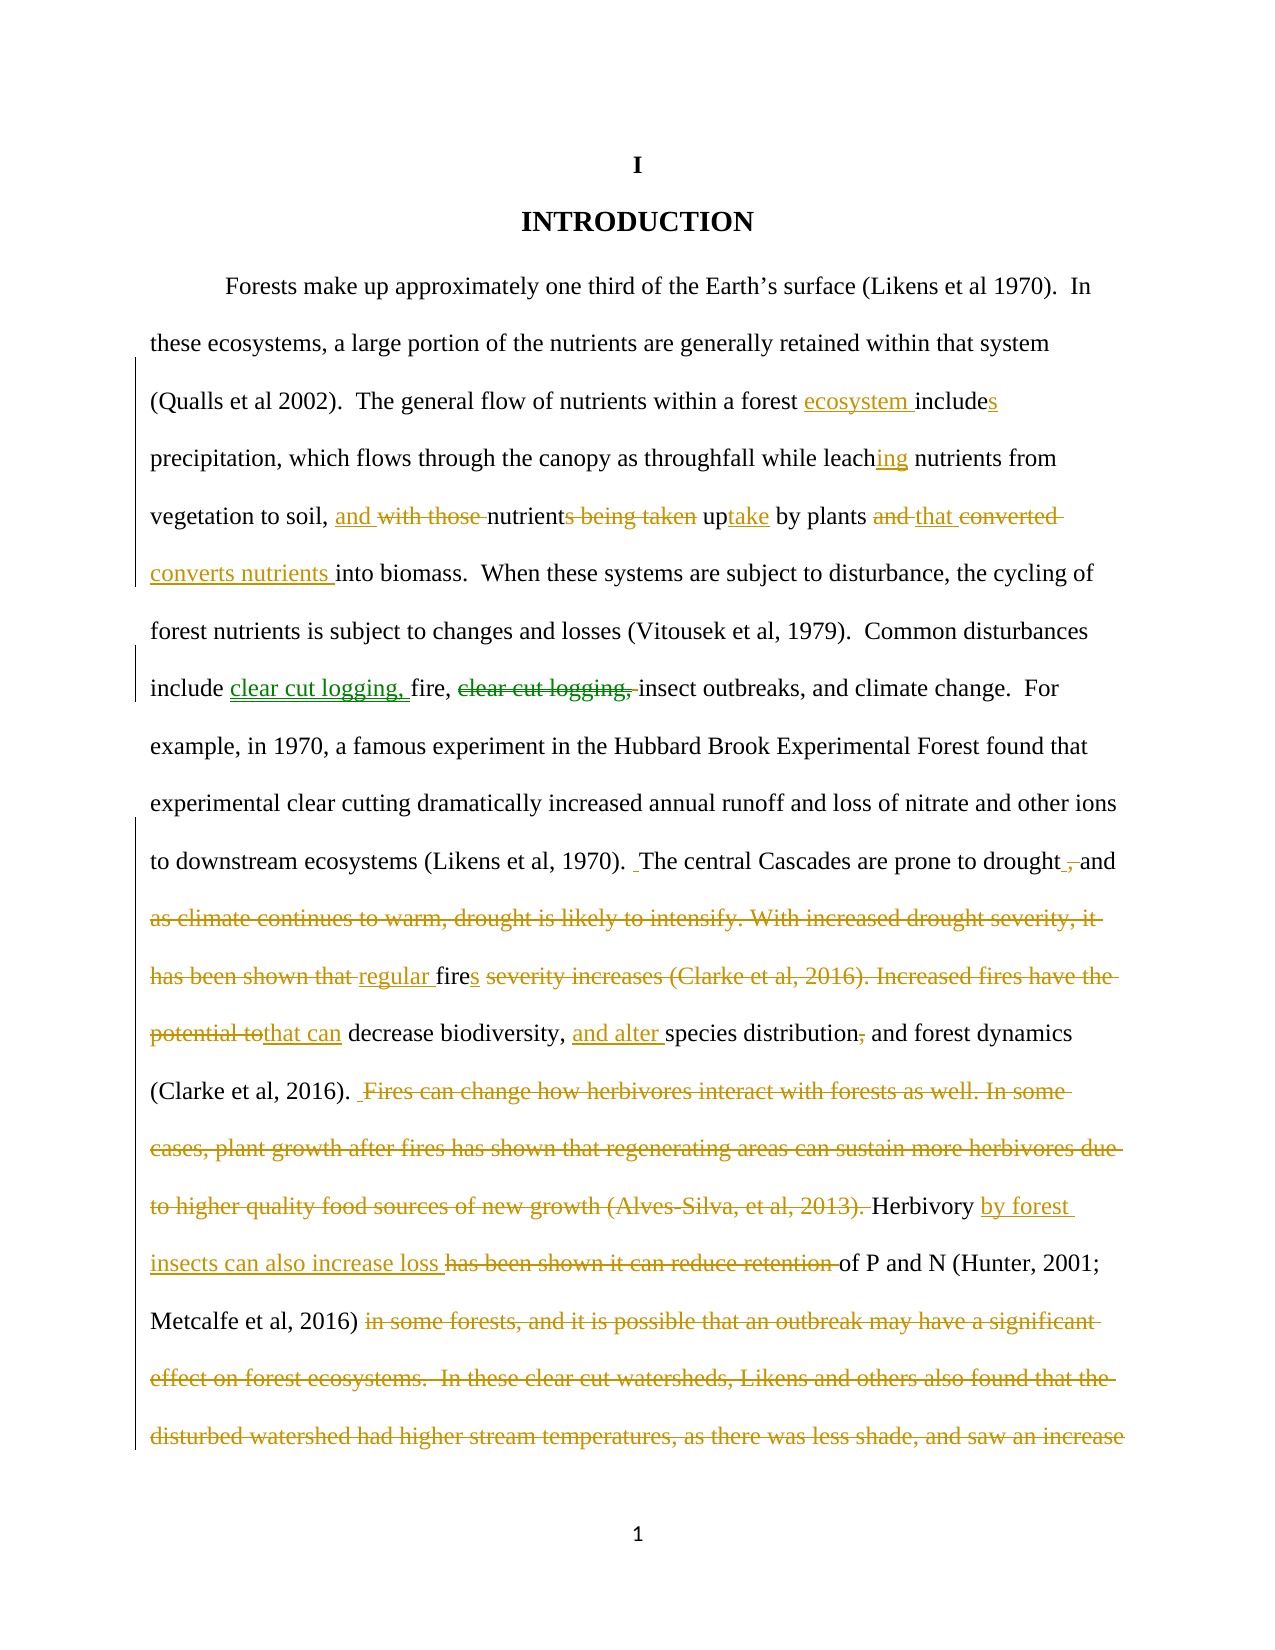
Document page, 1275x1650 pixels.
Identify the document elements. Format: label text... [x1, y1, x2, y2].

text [150, 271, 1125, 1437]
text I [150, 150, 1125, 179]
text INTRODUCTION [150, 204, 1125, 237]
